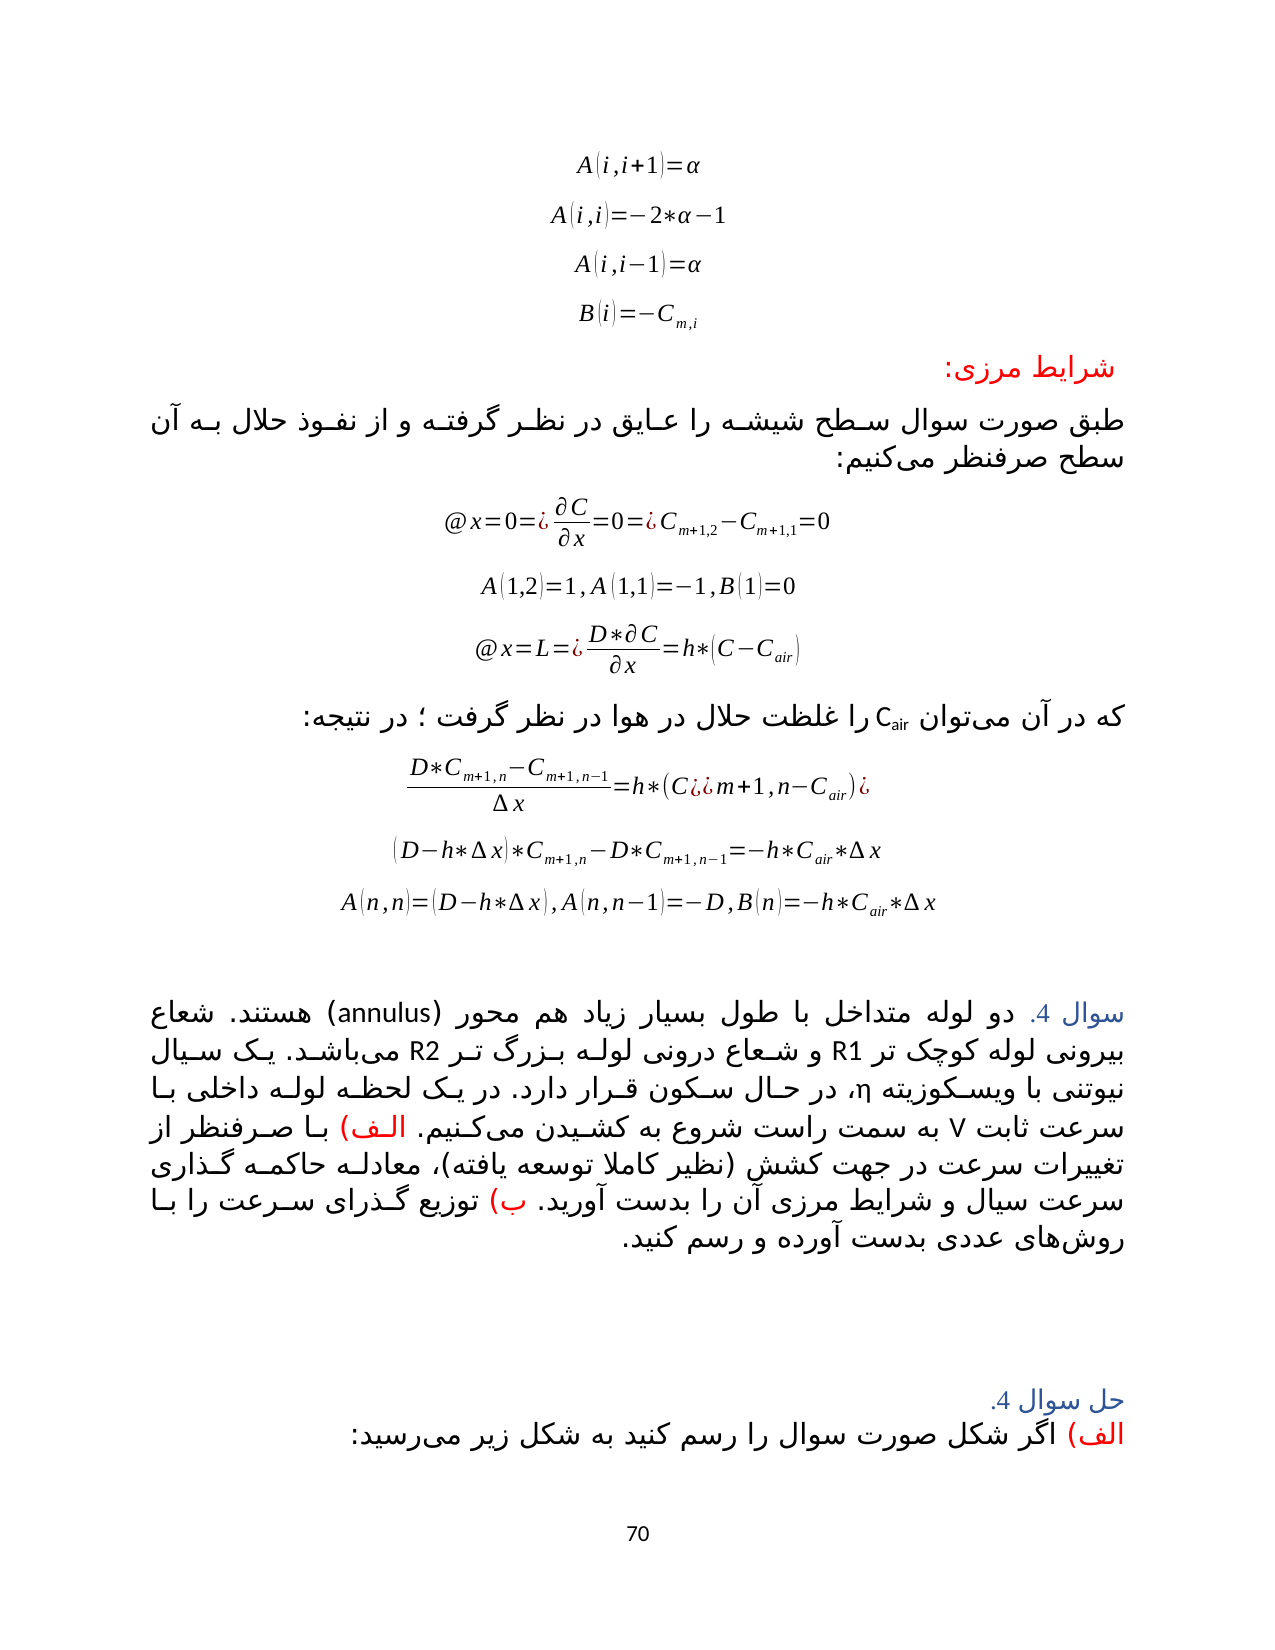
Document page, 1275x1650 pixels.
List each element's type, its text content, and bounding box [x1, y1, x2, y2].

text طبق صورت سوال سطح شیشه را عایق در نظر گرفته و از نفوذ حلال به آن سطح صرفنظر می‌کنیم: [150, 403, 1125, 474]
text سوال 4. دو لوله متداخل با طول بسیار زیاد هم محور (annulus) هستند. شعاع بیرونی لوله کوچک تر R1 و شعاع درونی لوله بزرگ تر R2 می‌باشد. یک سیال نیوتنی با ویسکوزیته η، در حال سکون قرار دارد. در یک لحظه لوله داخلی با سرعت ثابت V به سمت راست شروع به کشیدن می‌کنیم. الف) با صرفنظر از تغییرات سرعت در جهت کشش (نظیر کاملا توسعه یافته)، معادله حاکمه گذاری سرعت سیال و شرایط مرزی آن را بدست آورید. ب) توزیع گذرای سرعت را با روش‌های عددی بدست آورده و رسم کنید. [150, 994, 1125, 1254]
text شرایط مرزی: [150, 350, 1125, 384]
text الف) اگر شکل صورت سوال را رسم کنید به شکل زیر می‌رسید: [150, 1417, 1125, 1451]
text که در آن می‌توان Cair را غلظت حلال در هوا در نظر گرفت ؛ در نتیجه: [150, 698, 1125, 734]
subtitle حل سوال 4. [150, 1384, 1125, 1415]
